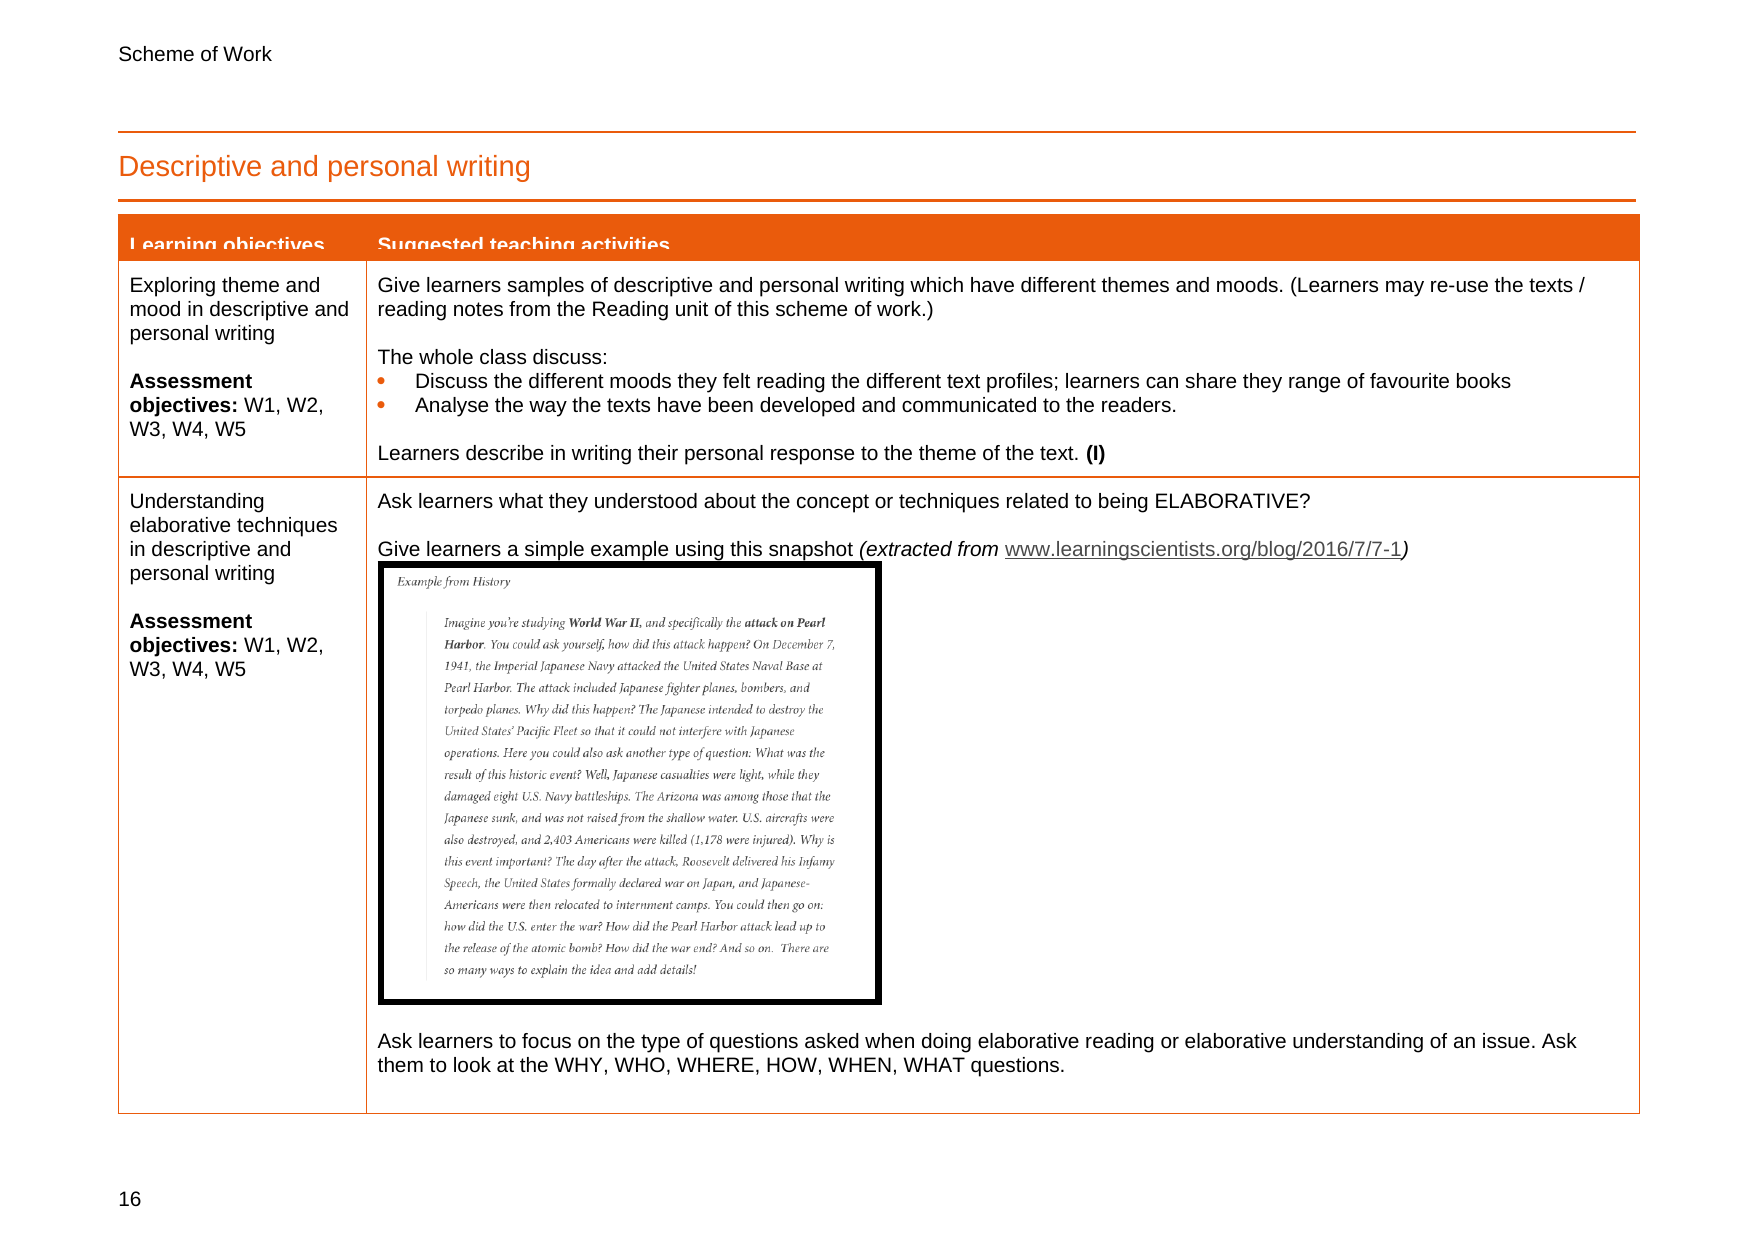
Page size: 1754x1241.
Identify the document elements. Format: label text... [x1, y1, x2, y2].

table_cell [367, 478, 1639, 1113]
picture [384, 568, 875, 999]
table_cell Exploring theme and mood in descriptive and personal writing Assessment objectives: W1, W2, W3, W4, W5 [119, 261, 366, 476]
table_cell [119, 478, 366, 1113]
table_header Learning objectives [119, 215, 366, 260]
subtitle Descriptive and personal writing [118, 133, 1636, 199]
table_header Suggested teaching activities [367, 215, 1639, 260]
table_cell Give learners samples of descriptive and personal writing which have different themes and moods. (Learners may re-use the texts / reading notes from the Reading unit of this scheme of work.) The whole class discuss: Discuss the different moods they felt reading the different text profiles; learners can share they range of favourite books Analyse the way the texts have been developed and communicated to the readers. Learners describe in writing their personal response to the theme of the text. (I) [367, 261, 1639, 476]
